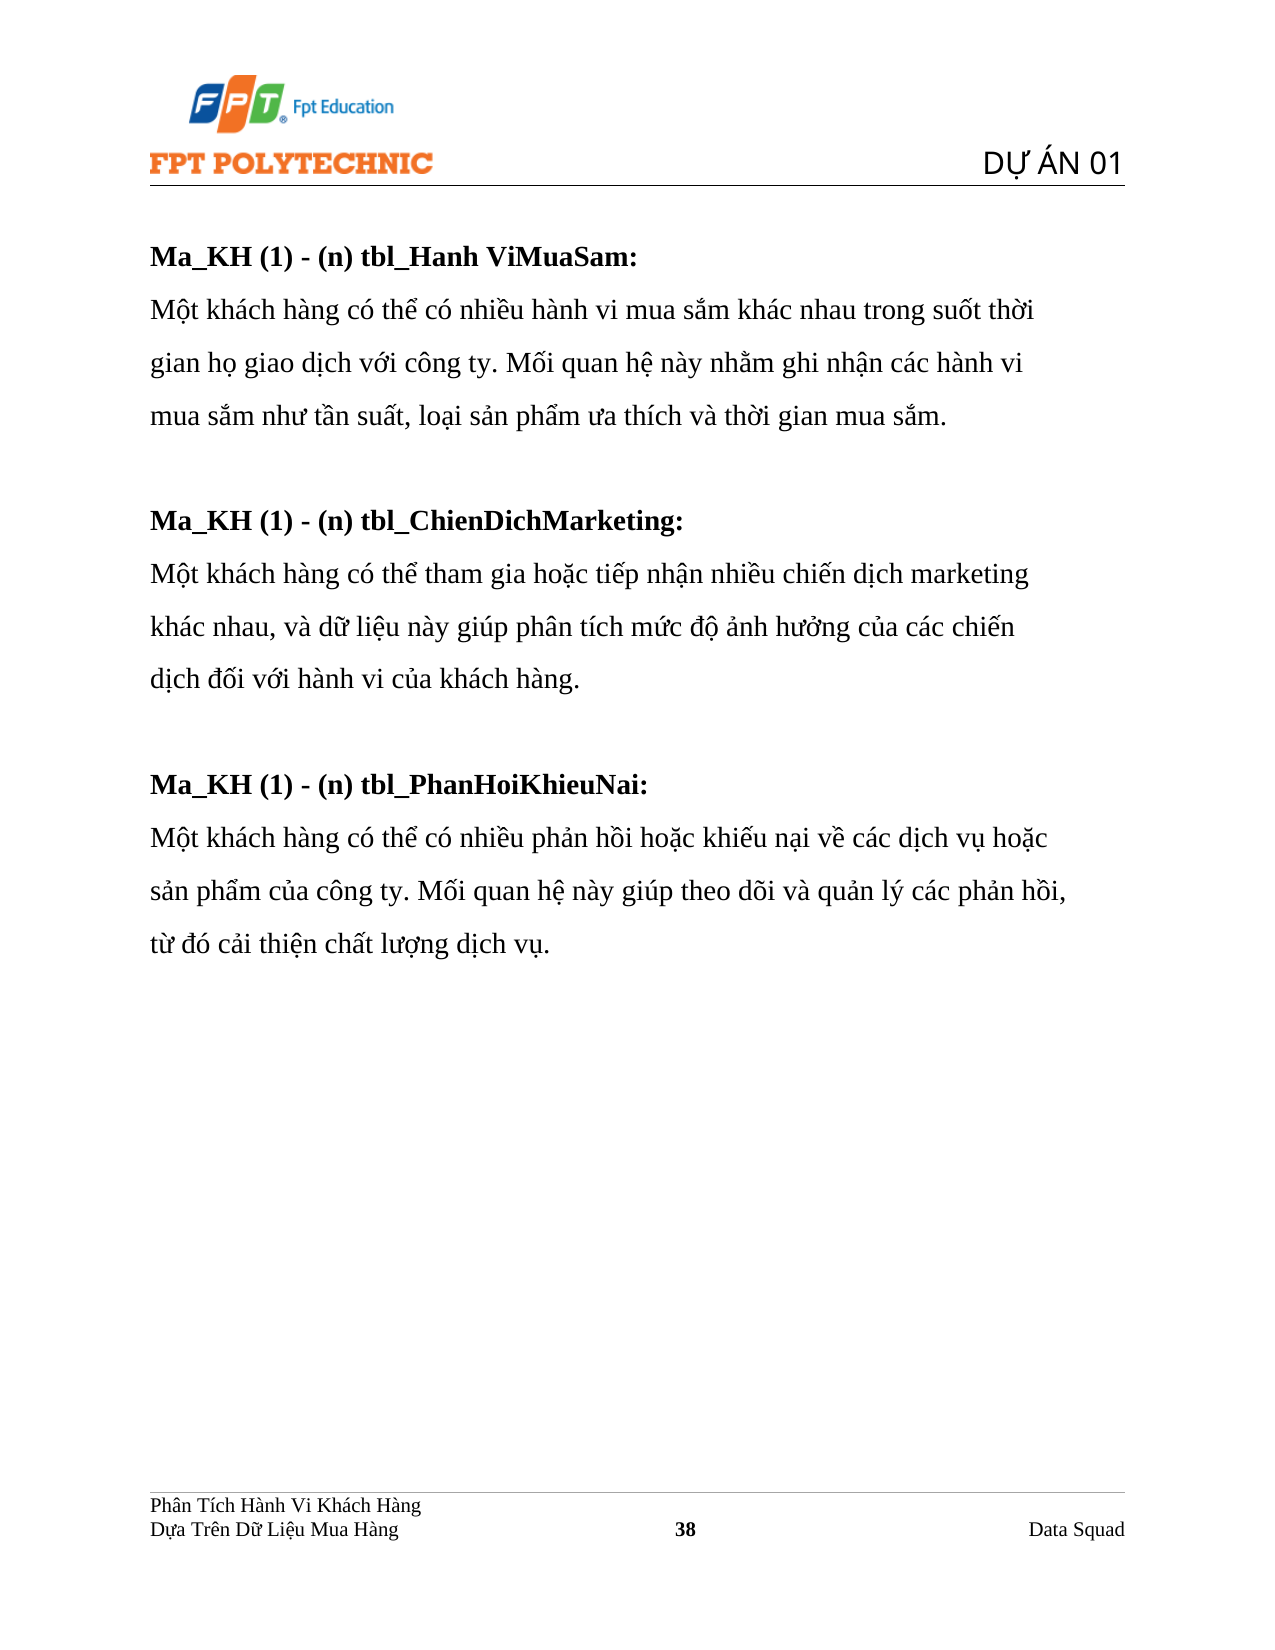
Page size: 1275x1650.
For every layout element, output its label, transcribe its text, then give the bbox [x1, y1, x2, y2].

text khác nhau, và dữ liệu này giúp phân tích mức độ ảnh hưởng của các chiến [150, 609, 1125, 642]
text Ma_KH (1) - (n) tbl_ChienDichMarketing: [150, 503, 1125, 537]
text gian họ giao dịch với công ty. Mối quan hệ này nhằm ghi nhận các hành vi [150, 345, 1125, 378]
text Một khách hàng có thể có nhiều hành vi mua sắm khác nhau trong suốt thời [150, 292, 1125, 326]
text từ đó cải thiện chất lượng dịch vụ. [150, 926, 1125, 959]
text dịch đối với hành vi của khách hàng. [150, 662, 1125, 695]
text mua sắm như tần suất, loại sản phẩm ưa thích và thời gian mua sắm. [150, 398, 1125, 431]
text Ma_KH (1) - (n) tbl_Hanh ViMuaSam: [150, 239, 1125, 273]
picture [150, 75, 436, 174]
text Ma_KH (1) - (n) tbl_PhanHoiKhieuNai: [150, 767, 1125, 801]
text sản phẩm của công ty. Mối quan hệ này giúp theo dõi và quản lý các phản hồi, [150, 873, 1125, 906]
text Một khách hàng có thể có nhiều phản hồi hoặc khiếu nại về các dịch vụ hoặc [150, 820, 1125, 854]
text Một khách hàng có thể tham gia hoặc tiếp nhận nhiều chiến dịch marketing [150, 556, 1125, 589]
